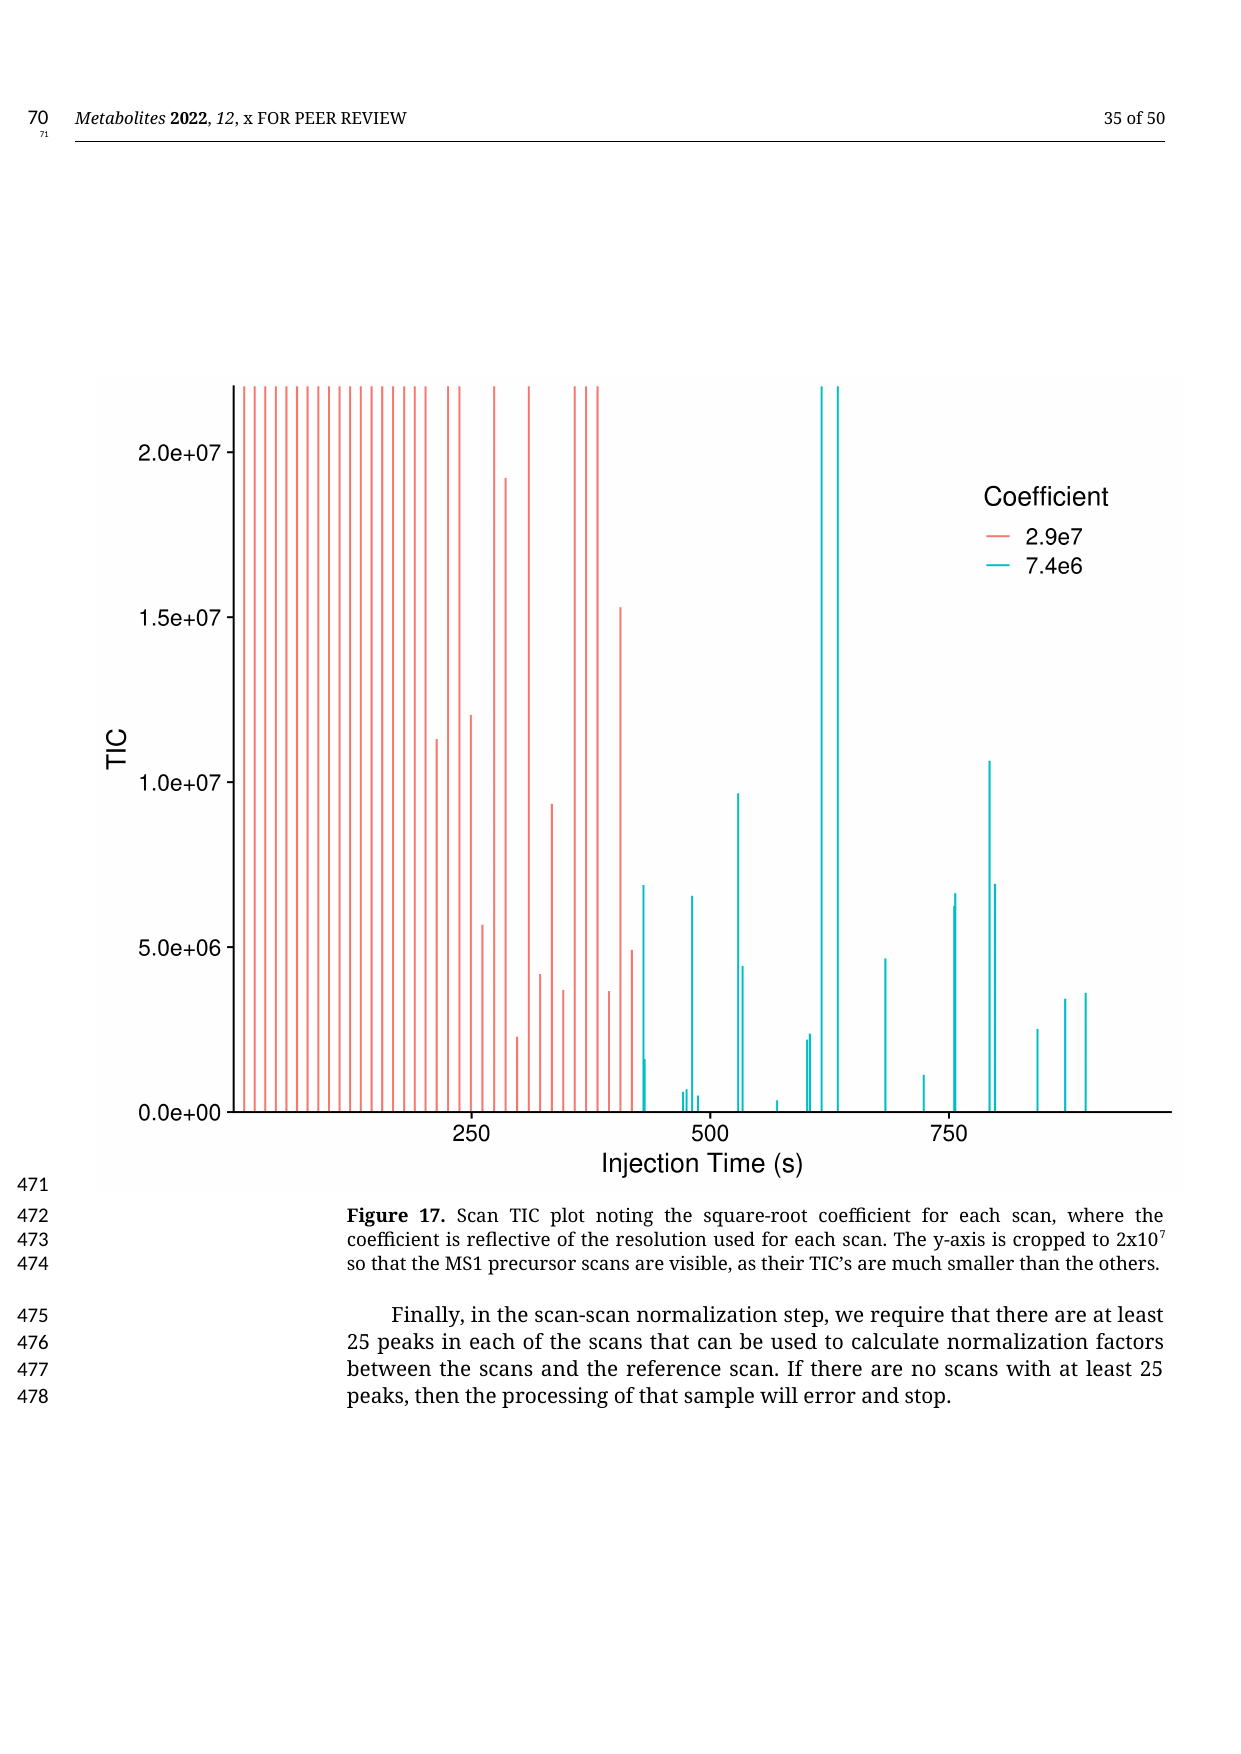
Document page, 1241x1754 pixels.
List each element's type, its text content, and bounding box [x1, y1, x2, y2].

text Finally, in the scan-scan normalization step, we require that there are at least 25 peaks in each of the scans that can be used to calculate normalization factors between the scans and the reference scan. If there are no scans with at least 25 peaks, then the processing of that sample will error and stop. [347, 1301, 1165, 1409]
picture [93, 373, 1184, 1191]
text Figure 17. Scan TIC plot noting the square-root coefficient for each scan, where the coefficient is reflective of the resolution used for each scan. The y-axis is cropped to 2x107 so that the MS1 precursor scans are visible, as their TIC’s are much smaller than the others. [347, 1203, 1165, 1276]
